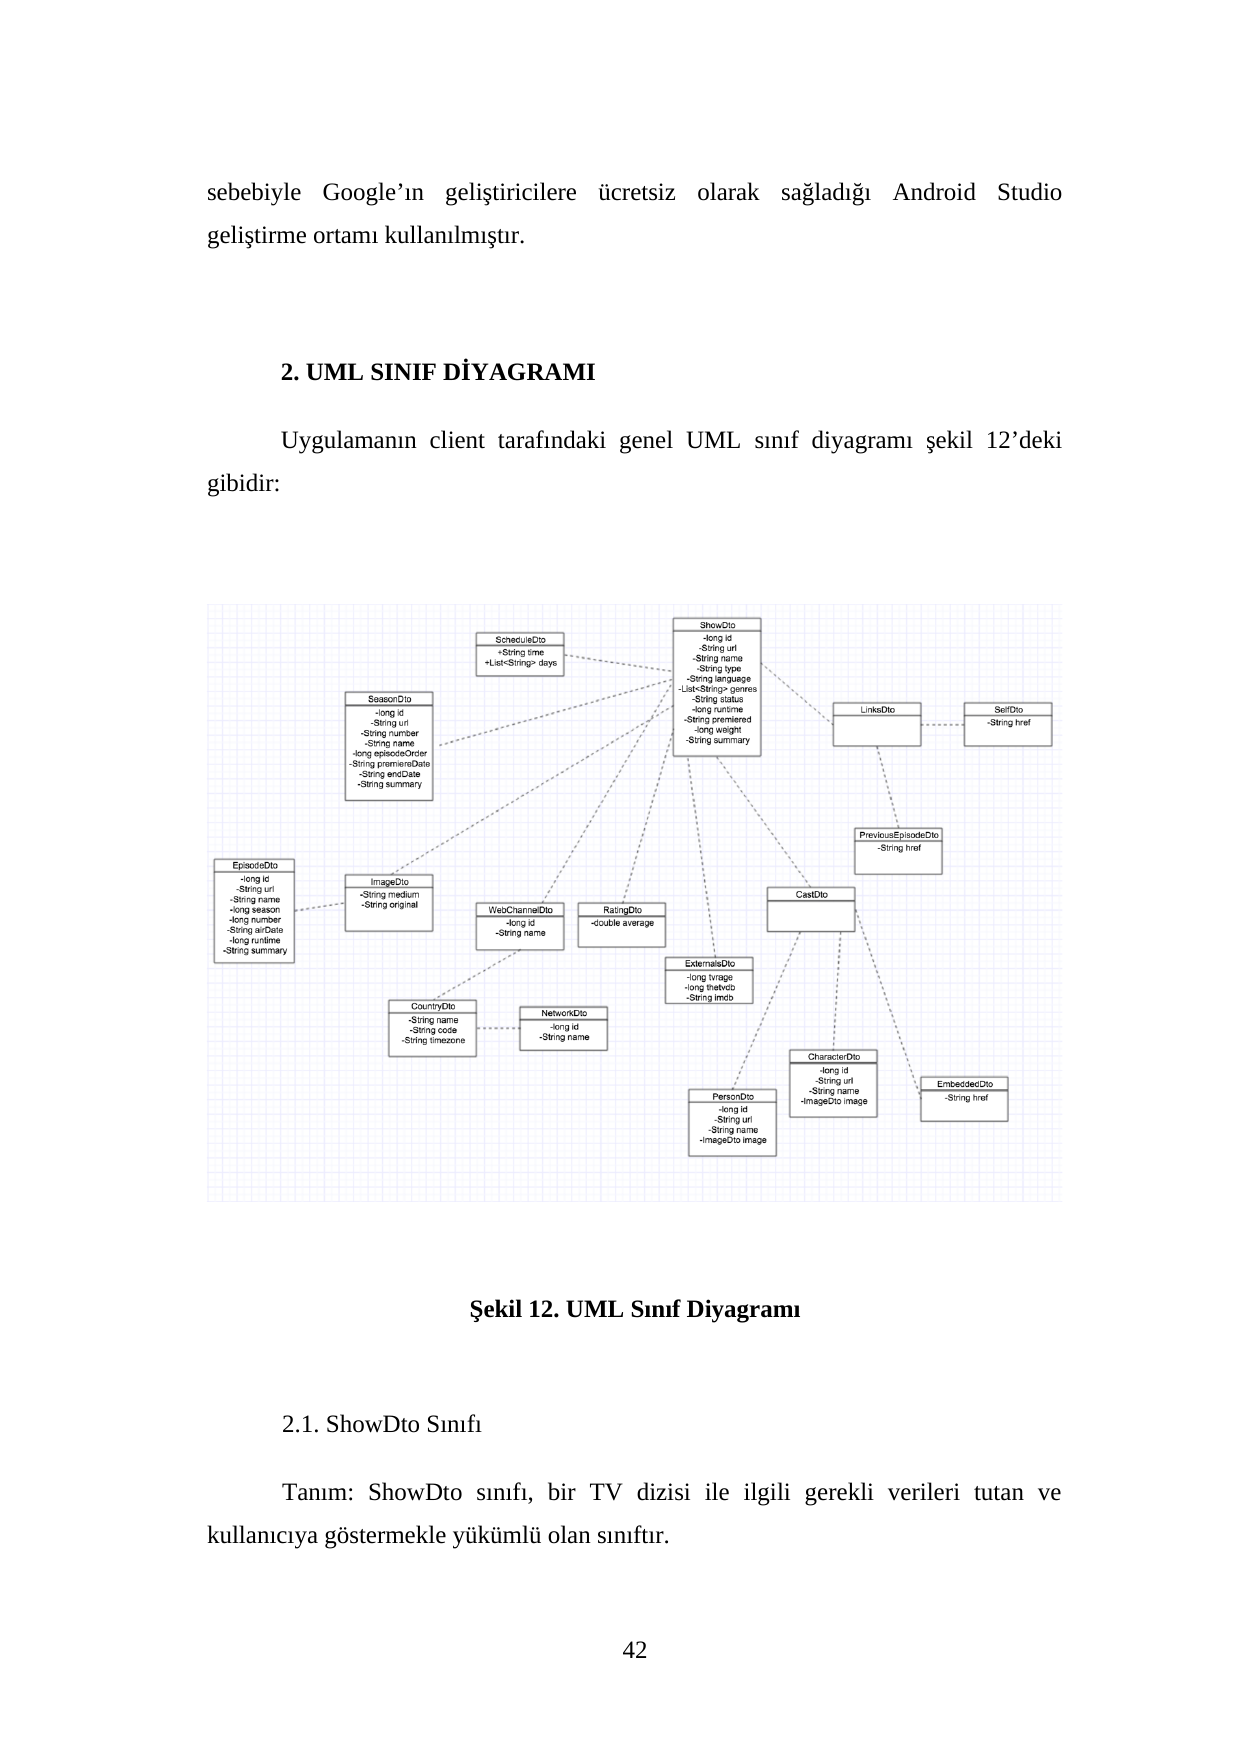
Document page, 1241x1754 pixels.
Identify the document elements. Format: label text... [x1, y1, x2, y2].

text 2.1. ShowDto Sınıfı [207, 1409, 1063, 1438]
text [207, 177, 1063, 249]
text Uygulamanın client tarafındaki genel UML sınıf diyagramı şekil 12’deki gibidir: [207, 425, 1063, 497]
text 2. UML SINIF DİYAGRAMI [207, 357, 1063, 385]
text Şekil 12. UML Sınıf Diyagramı [207, 1294, 1063, 1323]
text Tanım: ShowDto sınıfı, bir TV dizisi ile ilgili gerekli verileri tutan ve kullanıcıya göstermekle yükümlü olan sınıftır. [207, 1477, 1063, 1549]
picture [206, 604, 1063, 1202]
